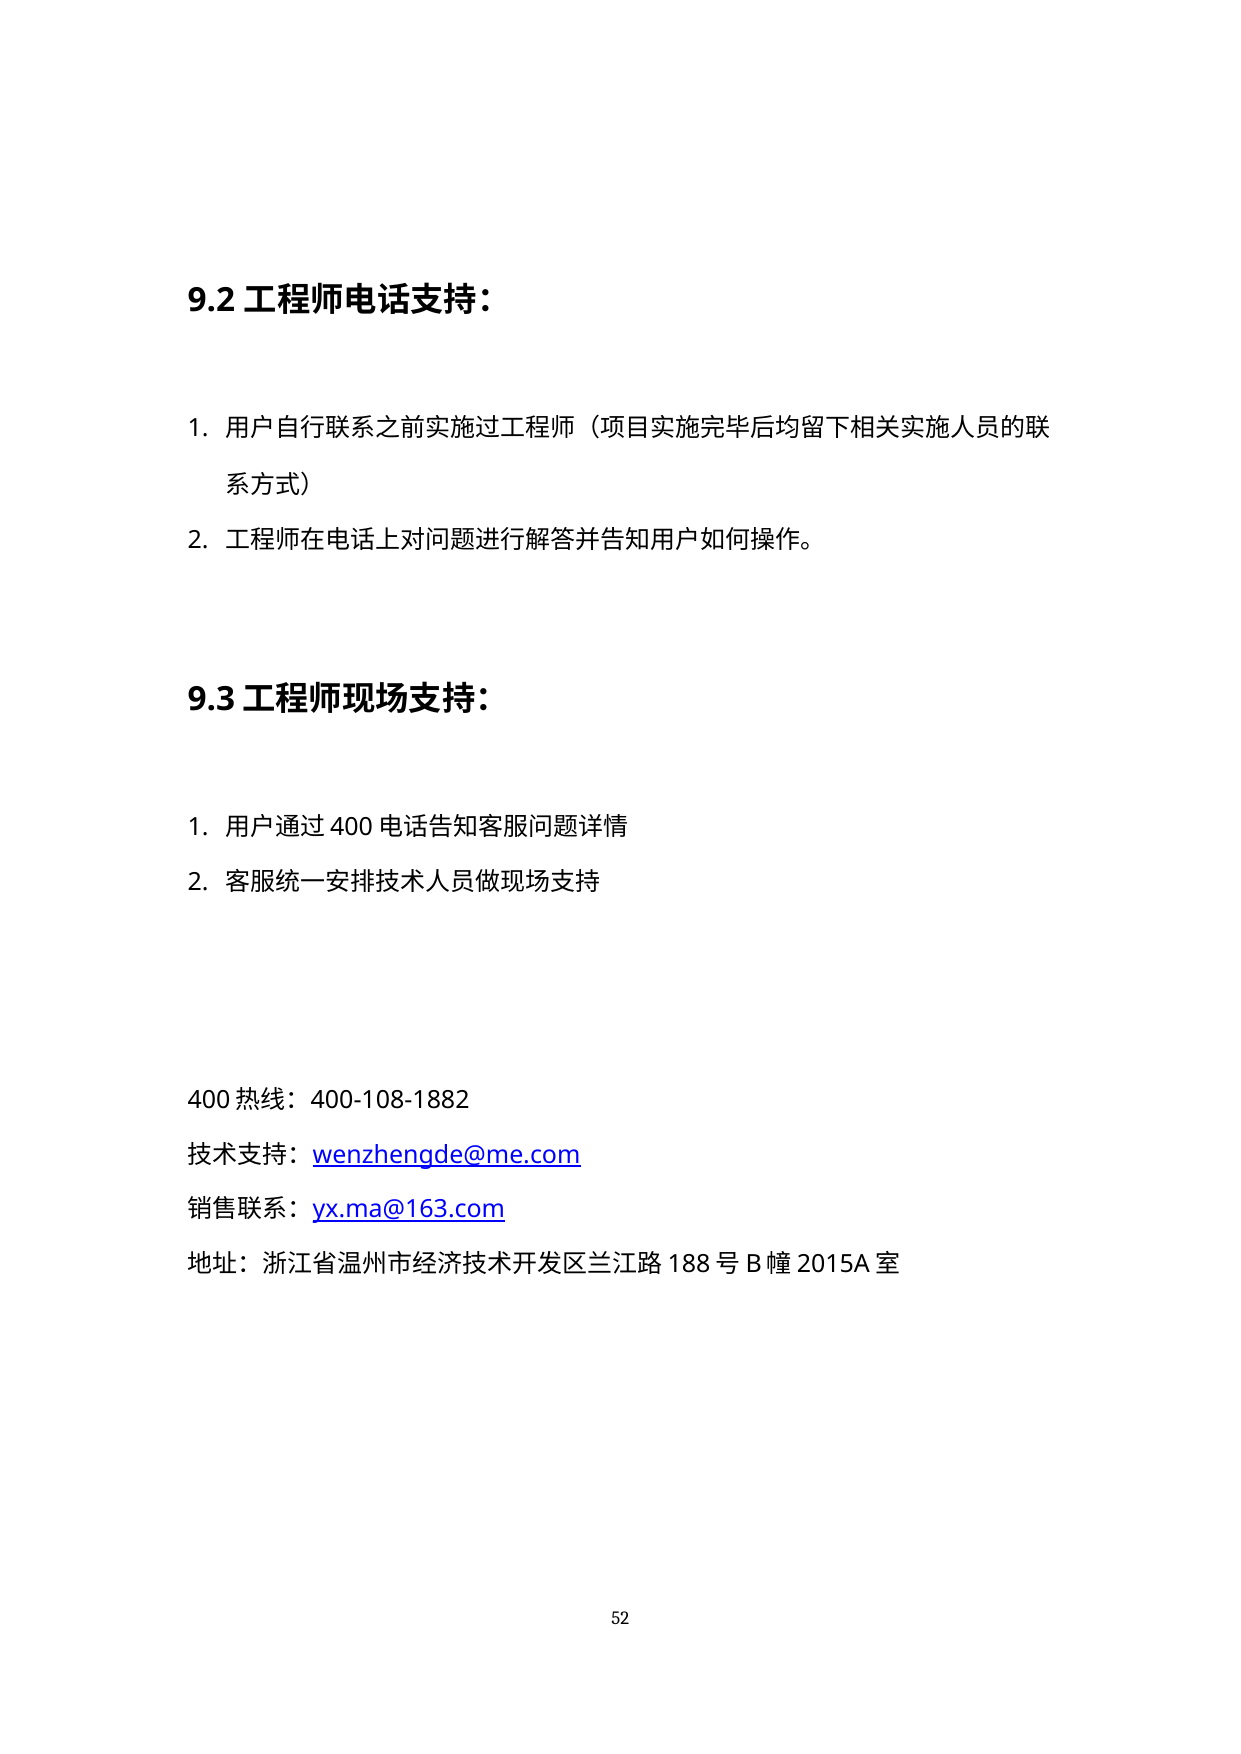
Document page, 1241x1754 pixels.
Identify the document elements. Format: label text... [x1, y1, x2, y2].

text 技术支持：wenzhengde@me.com [187, 1130, 1053, 1174]
text 地址：浙江省温州市经济技术开发区兰江路188号B幢2015A室 [187, 1240, 1053, 1284]
text 400热线：400-108-1882 [187, 1075, 1053, 1119]
text 销售联系：yx.ma@163.com [187, 1185, 1053, 1229]
subtitle 9.2 工程师电话支持： [187, 253, 1053, 341]
list 工程师在电话上对问题进行解答并告知用户如何操作。 [187, 516, 1053, 560]
list 客服统一安排技术人员做现场支持 [187, 858, 1053, 902]
subtitle 9.3工程师现场支持： [187, 652, 1053, 740]
list 用户通过400电话告知客服问题详情 [187, 803, 1053, 847]
list 用户自行联系之前实施过工程师（项目实施完毕后均留下相关实施人员的联系方式） [187, 404, 1053, 505]
